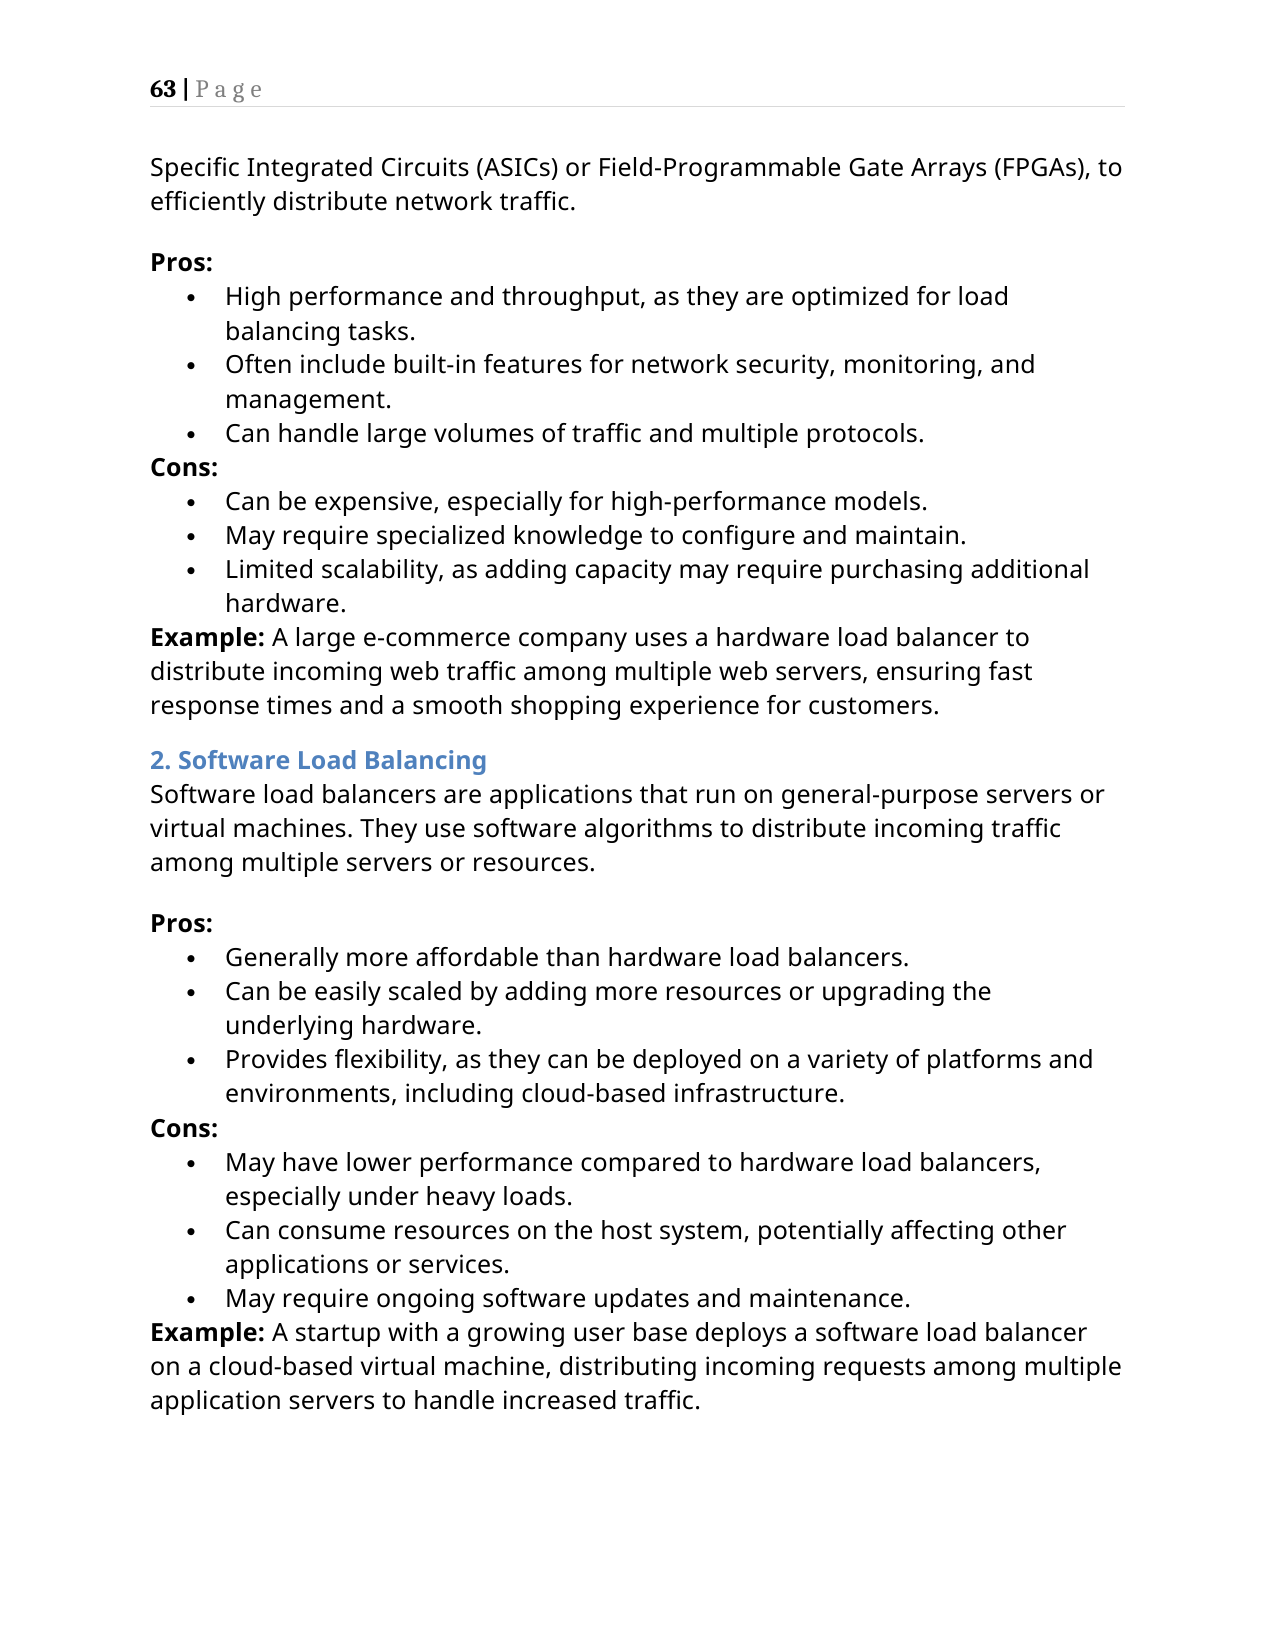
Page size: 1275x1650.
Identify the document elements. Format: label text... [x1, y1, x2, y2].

list Can consume resources on the host system, potentially affecting other applications or services. [187, 1212, 1125, 1281]
text Software load balancers are applications that run on general-purpose servers or virtual machines. They use software algorithms to distribute incoming traffic among multiple servers or resources. [150, 777, 1125, 879]
text Example: A startup with a growing user base deploys a software load balancer on a cloud-based virtual machine, distributing incoming requests among multiple application servers to handle increased traffic. [150, 1314, 1125, 1417]
list Can be expensive, especially for high-performance models. [187, 483, 1125, 517]
text Pros: [150, 245, 1125, 279]
list Often include built-in features for network security, monitoring, and management. [187, 347, 1125, 415]
list Can handle large volumes of traffic and multiple protocols. [187, 415, 1125, 449]
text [150, 150, 1125, 218]
list Can be easily scaled by adding more resources or upgrading the underlying hardware. [187, 974, 1125, 1042]
text Cons: [150, 1110, 1125, 1144]
list High performance and throughput, as they are optimized for load balancing tasks. [187, 279, 1125, 347]
list Provides flexibility, as they can be deployed on a variety of platforms and environments, including cloud-based infrastructure. [187, 1042, 1125, 1110]
list May require specialized knowledge to configure and maintain. [187, 517, 1125, 552]
list Limited scalability, as adding capacity may require purchasing additional hardware. [187, 552, 1125, 620]
list May require ongoing software updates and maintenance. [187, 1281, 1125, 1314]
list May have lower performance compared to hardware load balancers, especially under heavy loads. [187, 1144, 1125, 1212]
text Cons: [150, 449, 1125, 483]
subtitle 2. Software Load Balancing [150, 743, 1125, 777]
text Pros: [150, 906, 1125, 940]
text Example: A large e-commerce company uses a hardware load balancer to distribute incoming web traffic among multiple web servers, ensuring fast response times and a smooth shopping experience for customers. [150, 620, 1125, 722]
list Generally more affordable than hardware load balancers. [187, 940, 1125, 974]
